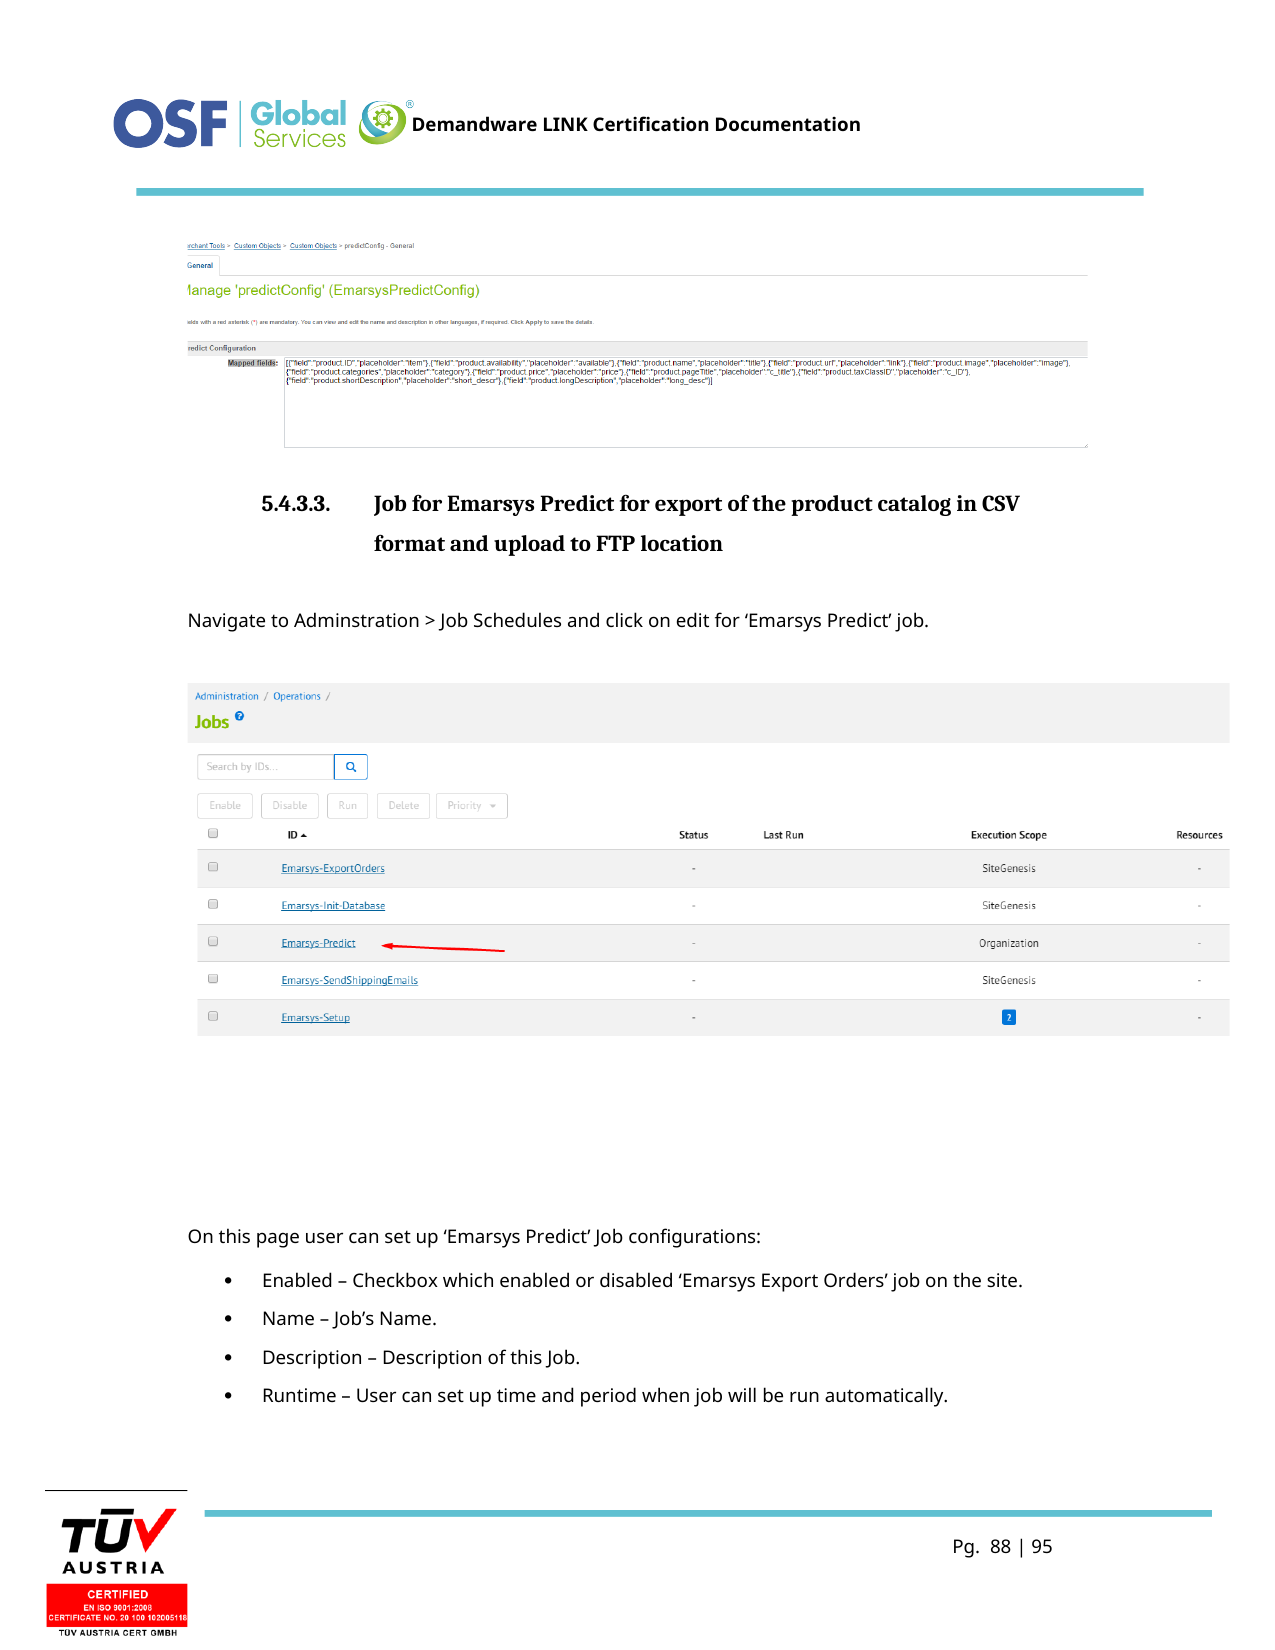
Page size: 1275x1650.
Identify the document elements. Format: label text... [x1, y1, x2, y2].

text Navigate to Adminstration > Job Schedules and click on edit for ‘Emarsys Predict’ job. [187, 607, 1087, 633]
picture [187, 683, 1230, 1097]
list Enabled – Checkbox which enabled or disabled ‘Emarsys Export Orders’ job on the site. [225, 1267, 1087, 1293]
picture [43, 1490, 187, 1634]
list Description – Description of this Job. [225, 1344, 1087, 1369]
text On this page user can set up ‘Emarsys Predict’ Job configurations: [187, 1223, 1087, 1248]
picture [136, 188, 1144, 196]
picture [187, 243, 1088, 454]
picture [204, 1510, 1212, 1517]
picture [113, 99, 414, 148]
subtitle Job for Emarsys Predict for export of the product catalog in CSV format and upload to FTP location [261, 491, 1087, 557]
list Name – Job’s Name. [225, 1306, 1087, 1331]
list Runtime – User can set up time and period when job will be run automatically. [225, 1382, 1087, 1408]
